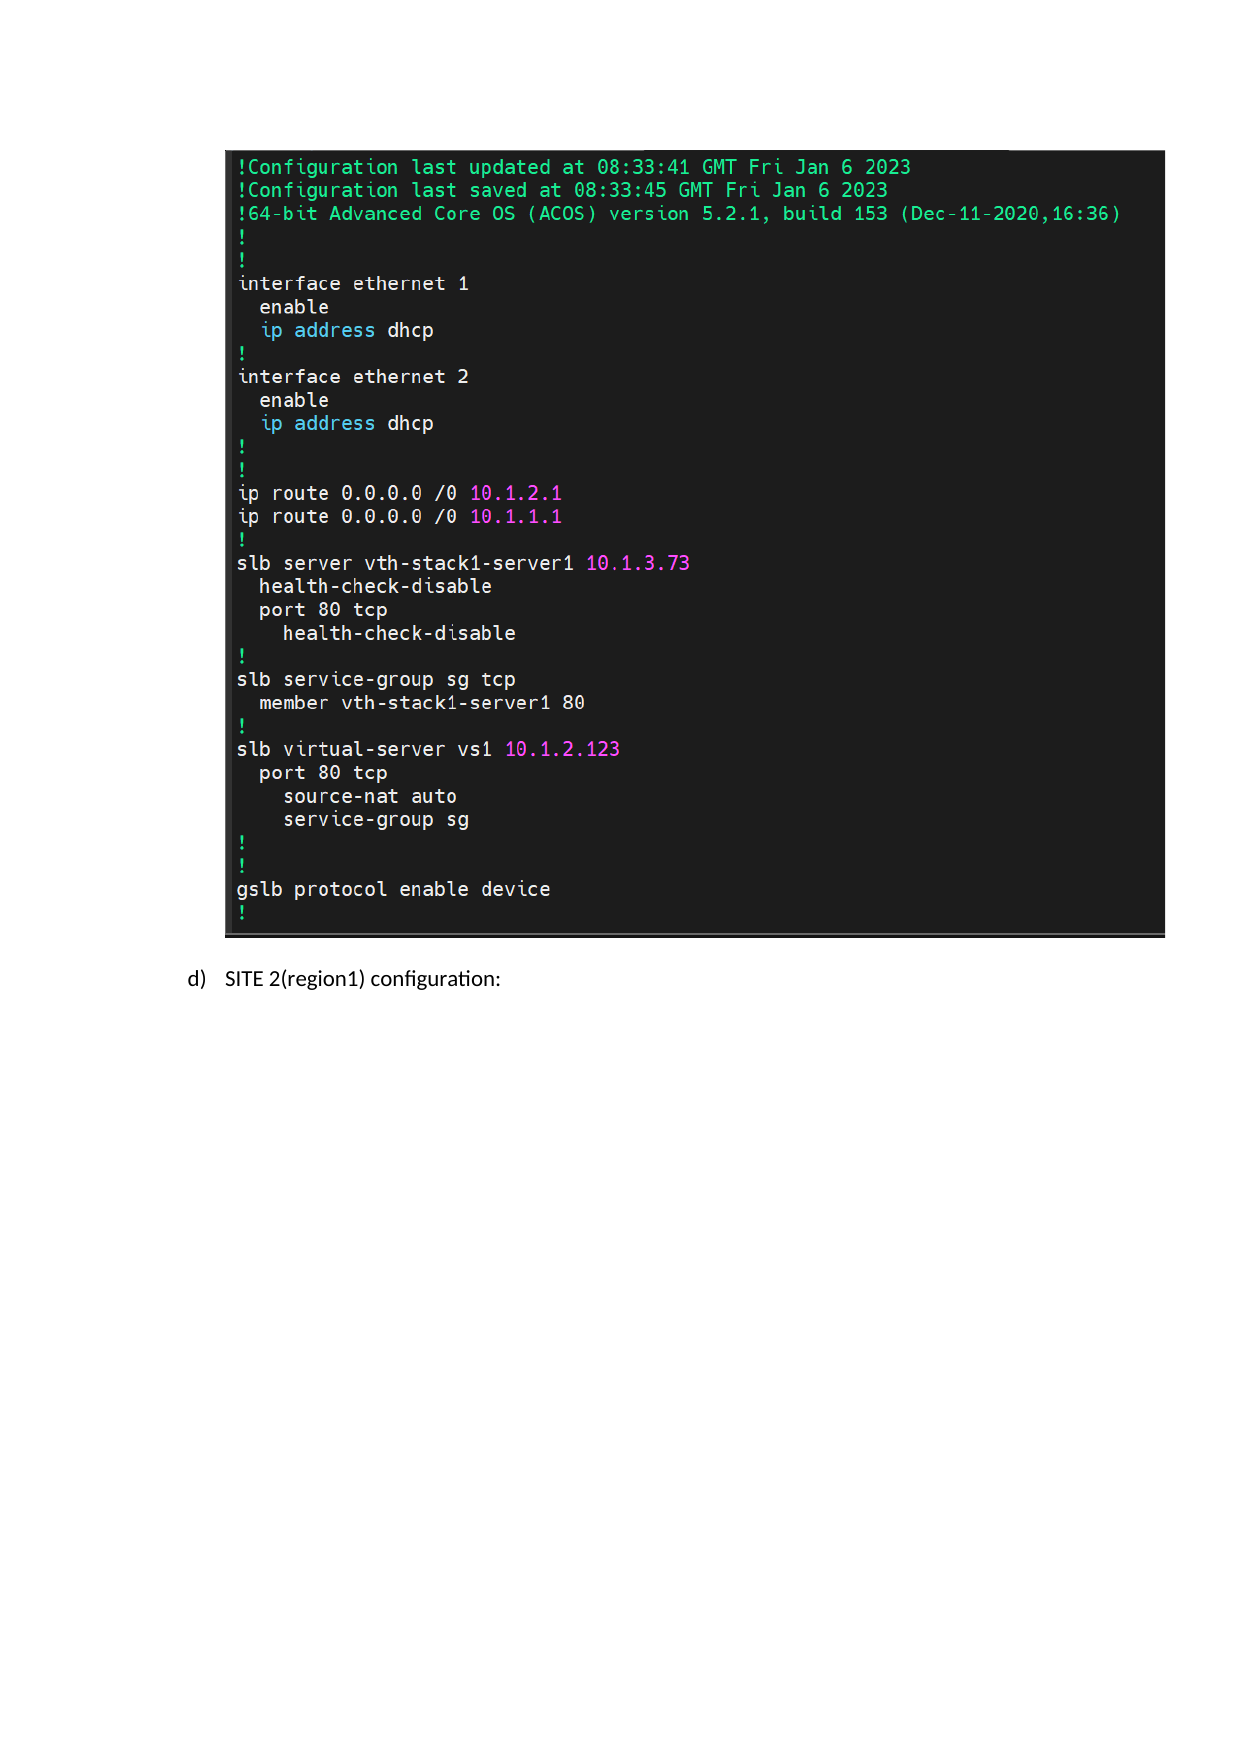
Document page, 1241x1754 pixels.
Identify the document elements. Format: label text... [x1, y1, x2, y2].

list SITE 2(region1) configuration: [187, 964, 1090, 992]
picture [225, 150, 1166, 938]
